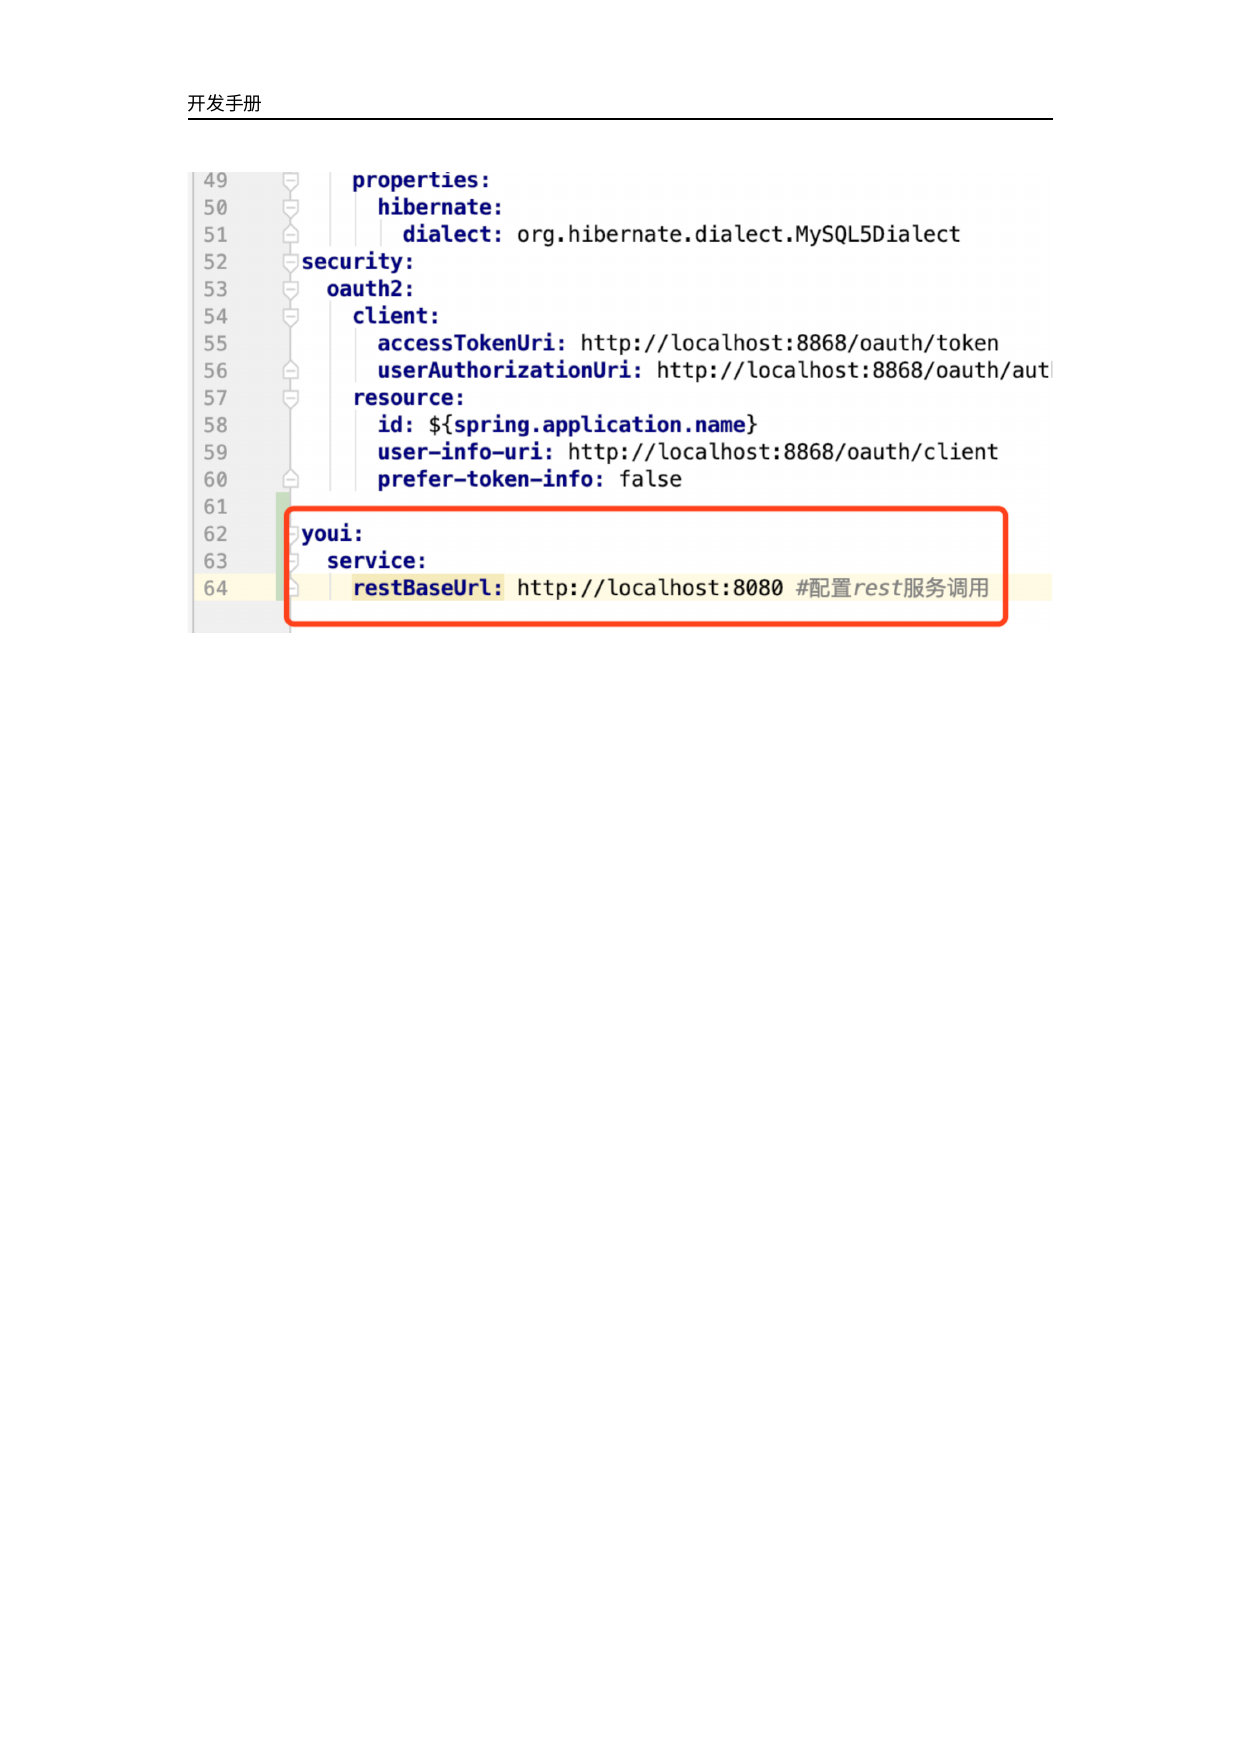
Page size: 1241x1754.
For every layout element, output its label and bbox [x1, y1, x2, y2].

picture [187, 172, 1053, 633]
